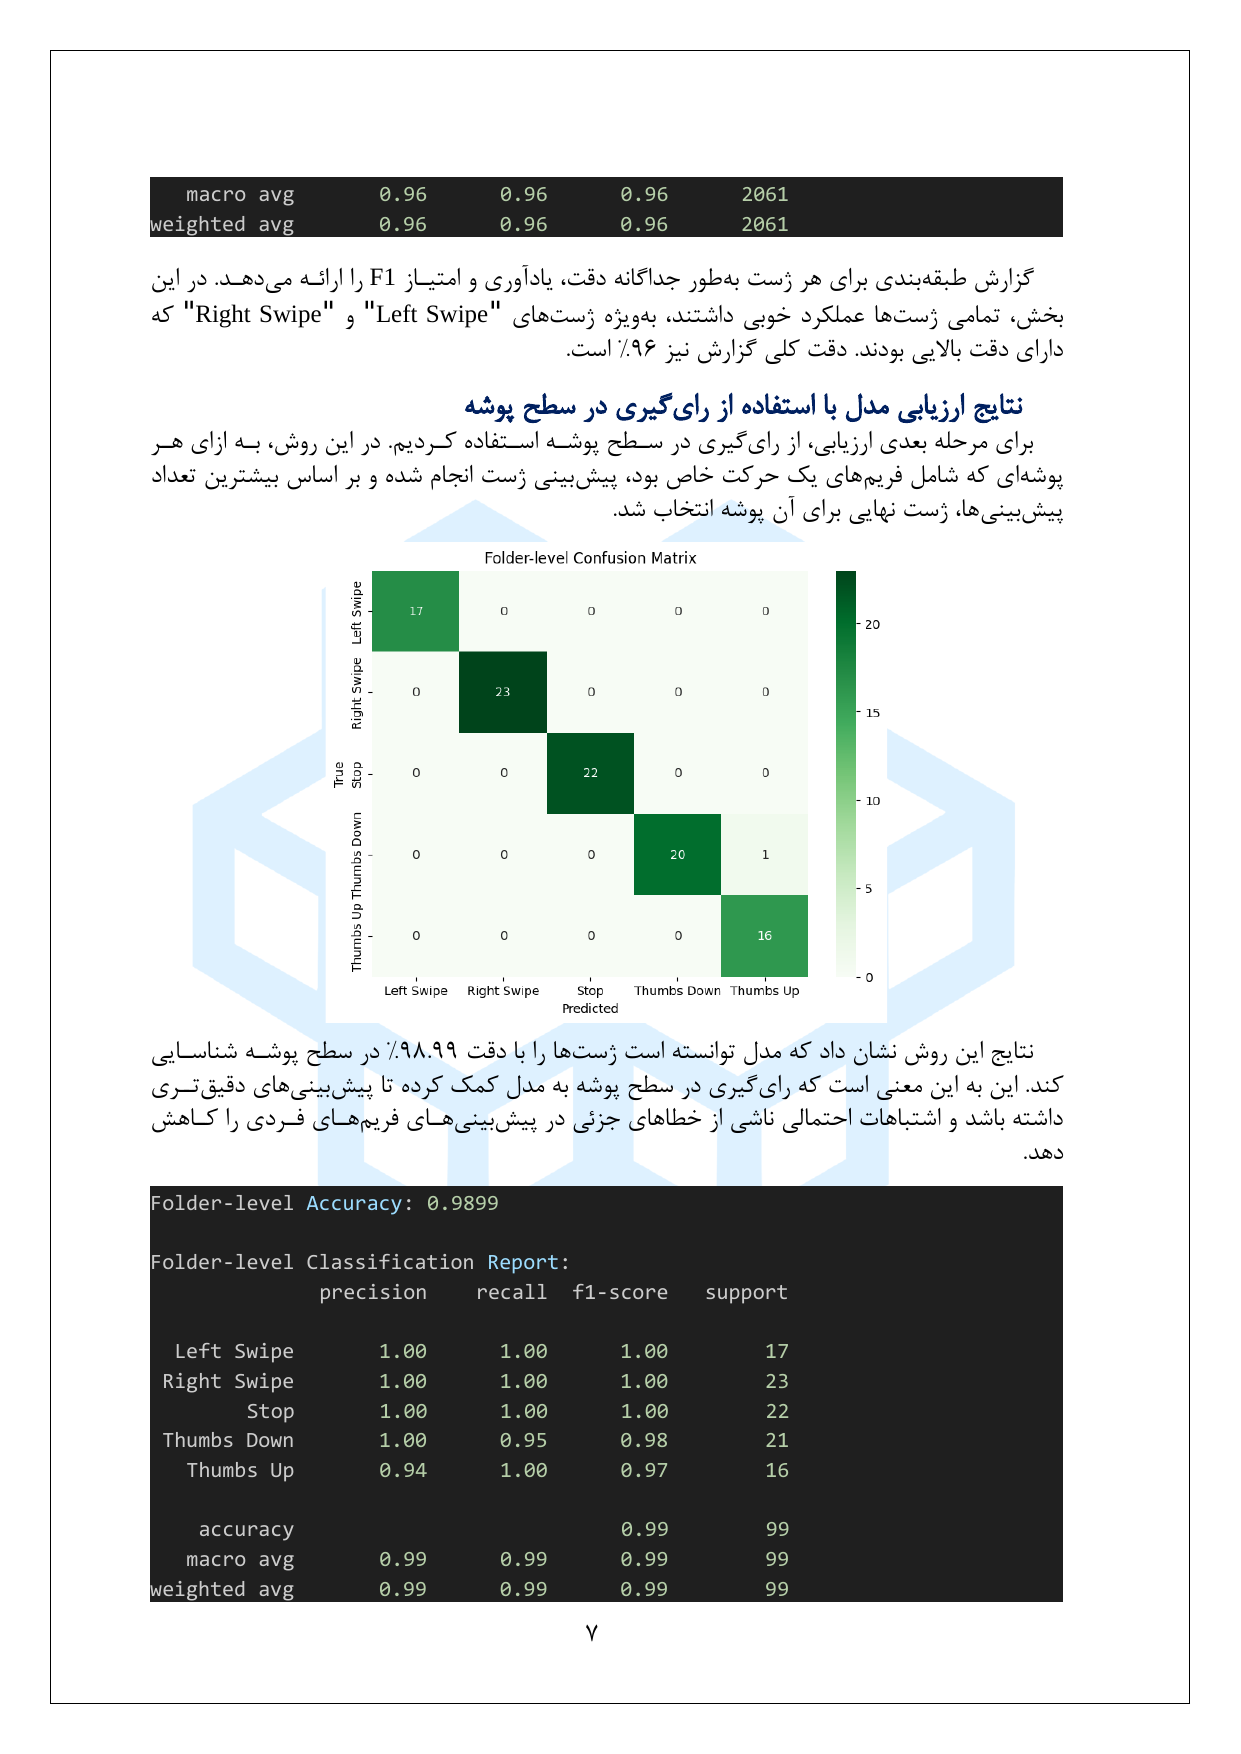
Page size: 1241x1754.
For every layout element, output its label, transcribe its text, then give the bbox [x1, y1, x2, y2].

text برای مرحله بعدی ارزیابی، از رای‌گیری در سطح پوشه استفاده کردیم. در این روش، به ازای هر پوشه‌ای که شامل فریم‌های یک حرکت خاص بود، پیش‌بینی ژست انجام شده و بر اساس بیشترین تعداد پیش‌بینی‌ها، ژست نهایی برای آن پوشه انتخاب شد. [150, 430, 1063, 526]
subtitle نتایج ارزیابی مدل با استفاده از رای‌گیری در سطح پوشه [150, 391, 1063, 425]
text Left Swipe 1.00 1.00 1.00 17 [150, 1335, 1063, 1364]
text Folder-level Classification Report: [150, 1246, 1063, 1275]
text accuracy 0.99 99 [150, 1513, 1063, 1542]
text Right Swipe 1.00 1.00 1.00 23 [150, 1364, 1063, 1394]
text گزارش طبقه‌بندی برای هر ژست به‌طور جداگانه دقت، یادآوری و امتیاز F1 را ارائه می‌دهد. در این بخش، تمامی ژست‌ها عملکرد خوبی داشتند، به‌ویژه ژست‌های "Left Swipe" و "Right Swipe" که دارای دقت بالایی بودند. دقت کلی گزارش نیز ۹۶% است. [150, 262, 1063, 366]
text weighted avg 0.99 0.99 0.99 99 [150, 1572, 1063, 1602]
text Folder-level Accuracy: 0.9899 [150, 1186, 1063, 1216]
text precision recall f1-score support [150, 1275, 1063, 1305]
text Thumbs Up 0.94 1.00 0.97 16 [150, 1453, 1063, 1483]
text Stop 1.00 1.00 1.00 22 [150, 1394, 1063, 1424]
text macro avg 0.99 0.99 0.99 99 [150, 1542, 1063, 1572]
text نتایج این روش نشان داد که مدل توانسته است ژست‌ها را با دقت ۹۸.۹۹% در سطح پوشه شناسایی کند. این به این معنی است که رای‌گیری در سطح پوشه به مدل کمک کرده تا پیش‌بینی‌های دقیق‌تری داشته باشد و اشتباهات احتمالی ناشی از خطاهای جزئی در پیش‌بینی‌های فریم‌های فردی را کاهش دهد. [150, 1039, 1063, 1169]
text Thumbs Down 1.00 0.95 0.98 21 [150, 1424, 1063, 1453]
text macro avg 0.96 0.96 0.96 2061 [150, 177, 1063, 207]
text weighted avg 0.96 0.96 0.96 2061 [150, 207, 1063, 237]
picture [325, 542, 888, 1023]
